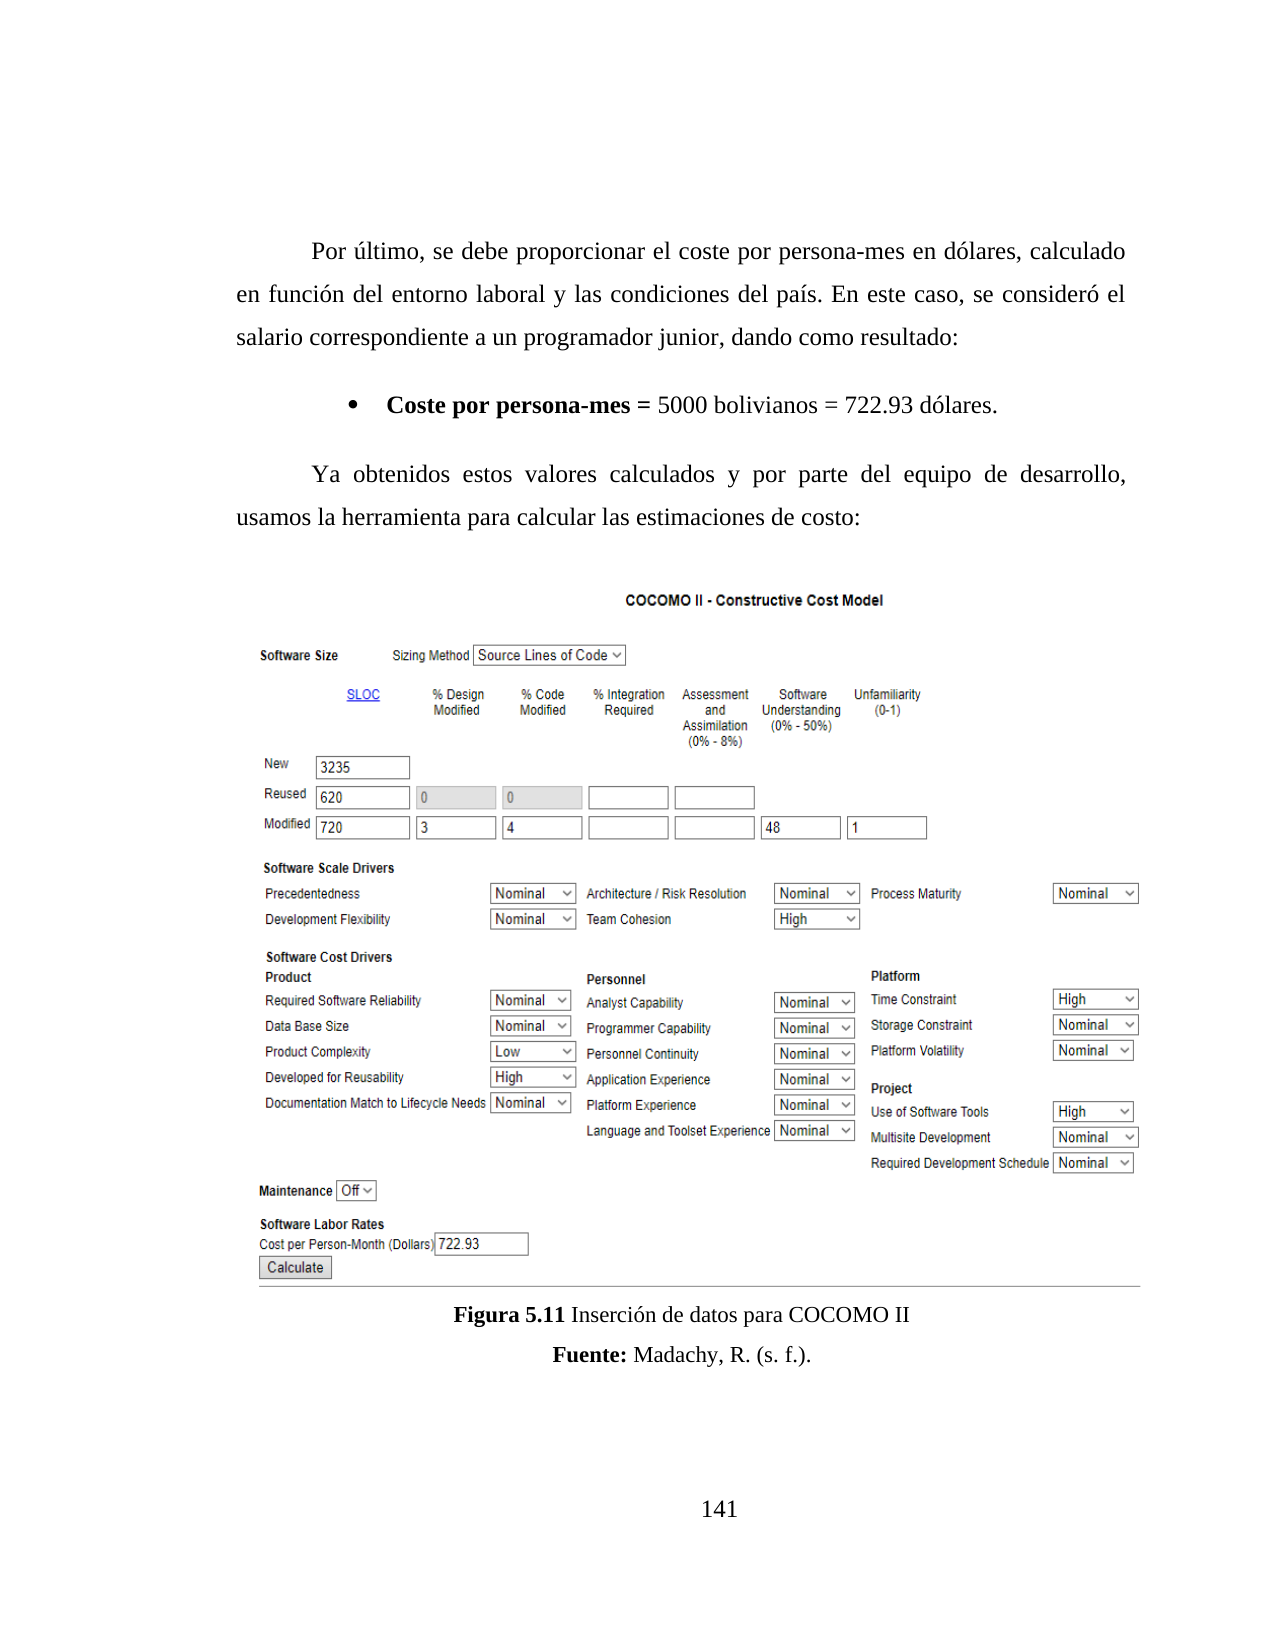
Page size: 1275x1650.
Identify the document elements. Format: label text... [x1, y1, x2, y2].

list Coste por persona-mes = 5000 bolivianos = 722.93 dólares. [349, 391, 1127, 419]
text Por último, se debe proporcionar el coste por persona-mes en dólares, calculado en función del entorno laboral y las condiciones del país. En este caso, se consideró el salario correspondiente a un programador junior, dando como resultado: [236, 236, 1127, 351]
picture [252, 570, 1141, 1287]
text Ya obtenidos estos valores calculados y por parte del equipo de desarrollo, usamos la herramienta para calcular las estimaciones de costo: [236, 459, 1127, 531]
